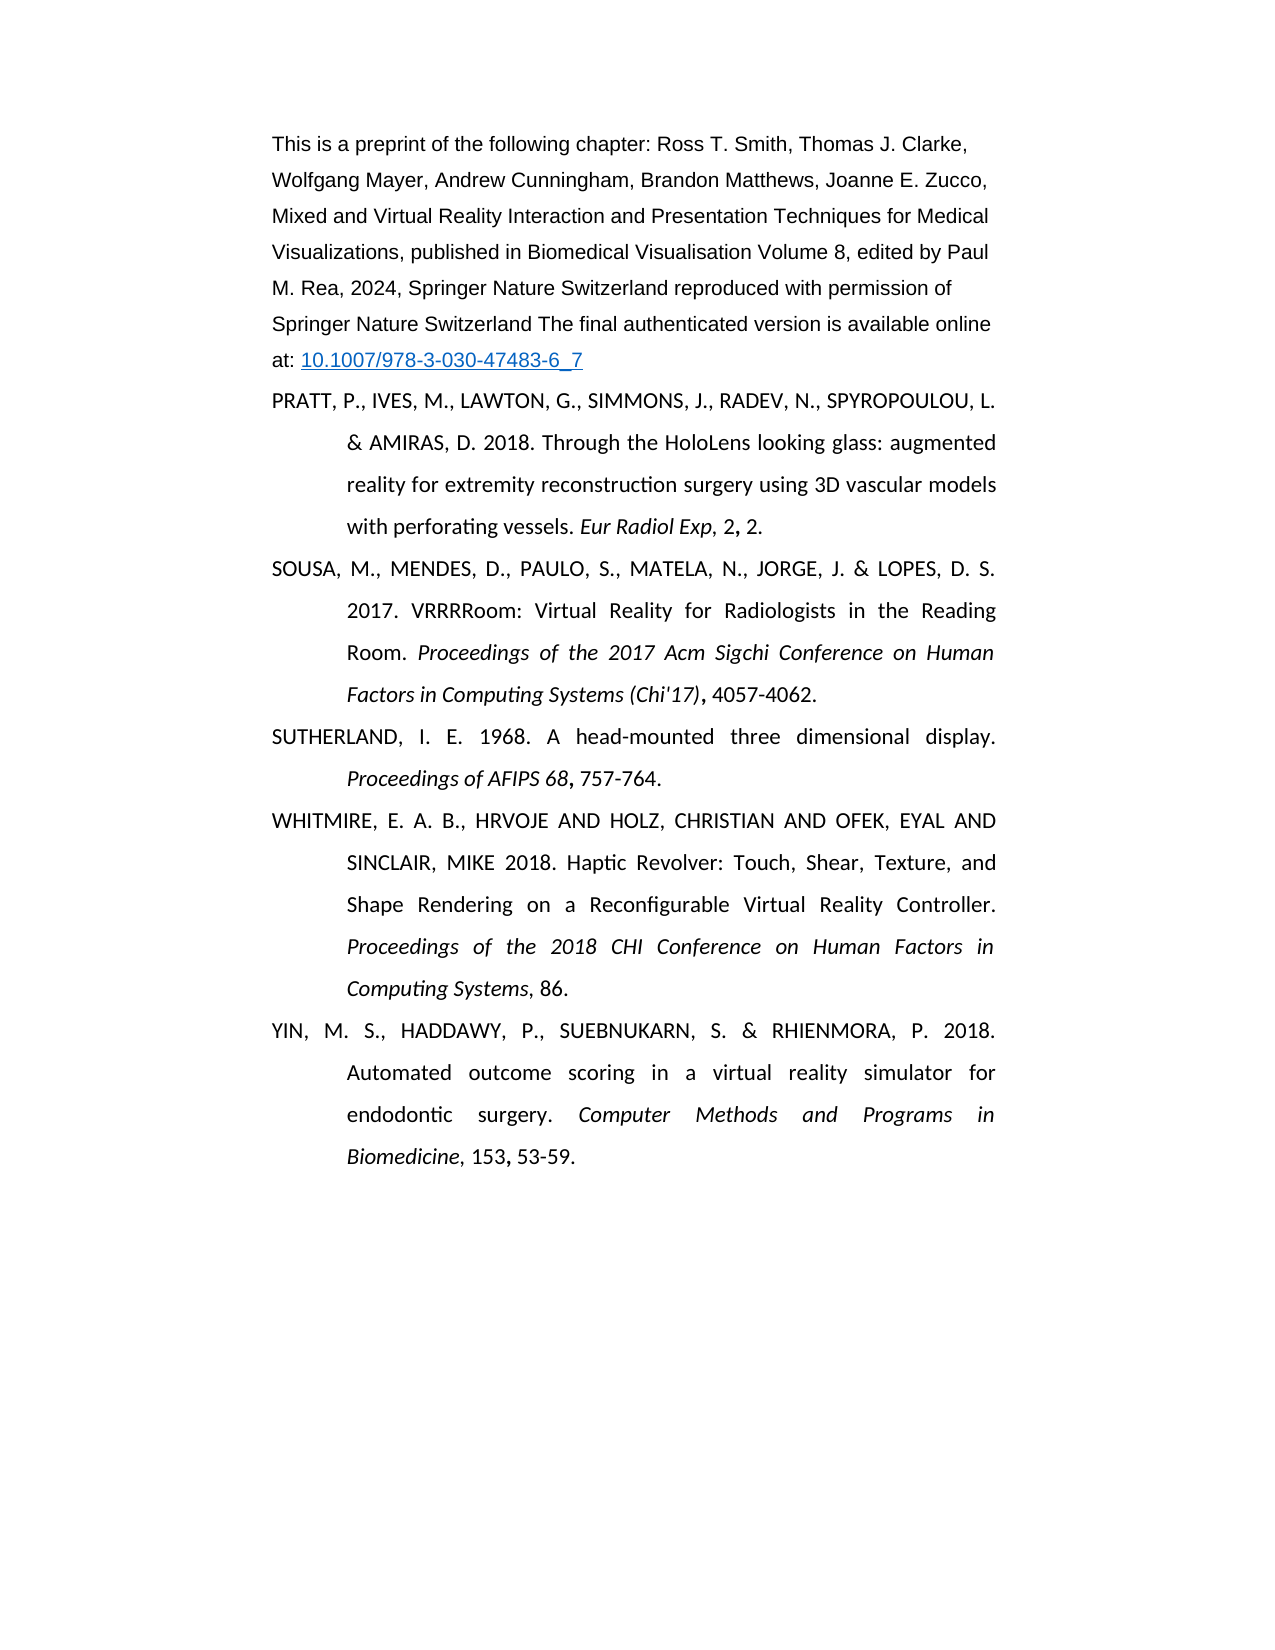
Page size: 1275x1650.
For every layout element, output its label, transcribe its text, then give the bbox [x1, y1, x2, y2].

text SOUSA, M., MENDES, D., PAULO, S., MATELA, N., JORGE, J. & LOPES, D. S. 2017. VRRRRoom: Virtual Reality for Radiologists in the Reading Room. Proceedings of the 2017 Acm Sigchi Conference on Human Factors in Computing Systems (Chi'17), 4057-4062. [272, 554, 997, 708]
text PRATT, P., IVES, M., LAWTON, G., SIMMONS, J., RADEV, N., SPYROPOULOU, L. & AMIRAS, D. 2018. Through the HoloLens looking glass: augmented reality for extremity reconstruction surgery using 3D vascular models with perforating vessels. Eur Radiol Exp, 2, 2. [272, 386, 997, 540]
text SUTHERLAND, I. E. 1968. A head-mounted three dimensional display. Proceedings of AFIPS 68, 757-764. [272, 722, 997, 792]
text YIN, M. S., HADDAWY, P., SUEBNUKARN, S. & RHIENMORA, P. 2018. Automated outcome scoring in a virtual reality simulator for endodontic surgery. Computer Methods and Programs in Biomedicine, 153, 53-59. [272, 1016, 997, 1170]
text WHITMIRE, E. A. B., HRVOJE AND HOLZ, CHRISTIAN AND OFEK, EYAL AND SINCLAIR, MIKE 2018. Haptic Revolver: Touch, Shear, Texture, and Shape Rendering on a Reconfigurable Virtual Reality Controller. Proceedings of the 2018 CHI Conference on Human Factors in Computing Systems, 86. [272, 806, 997, 1002]
